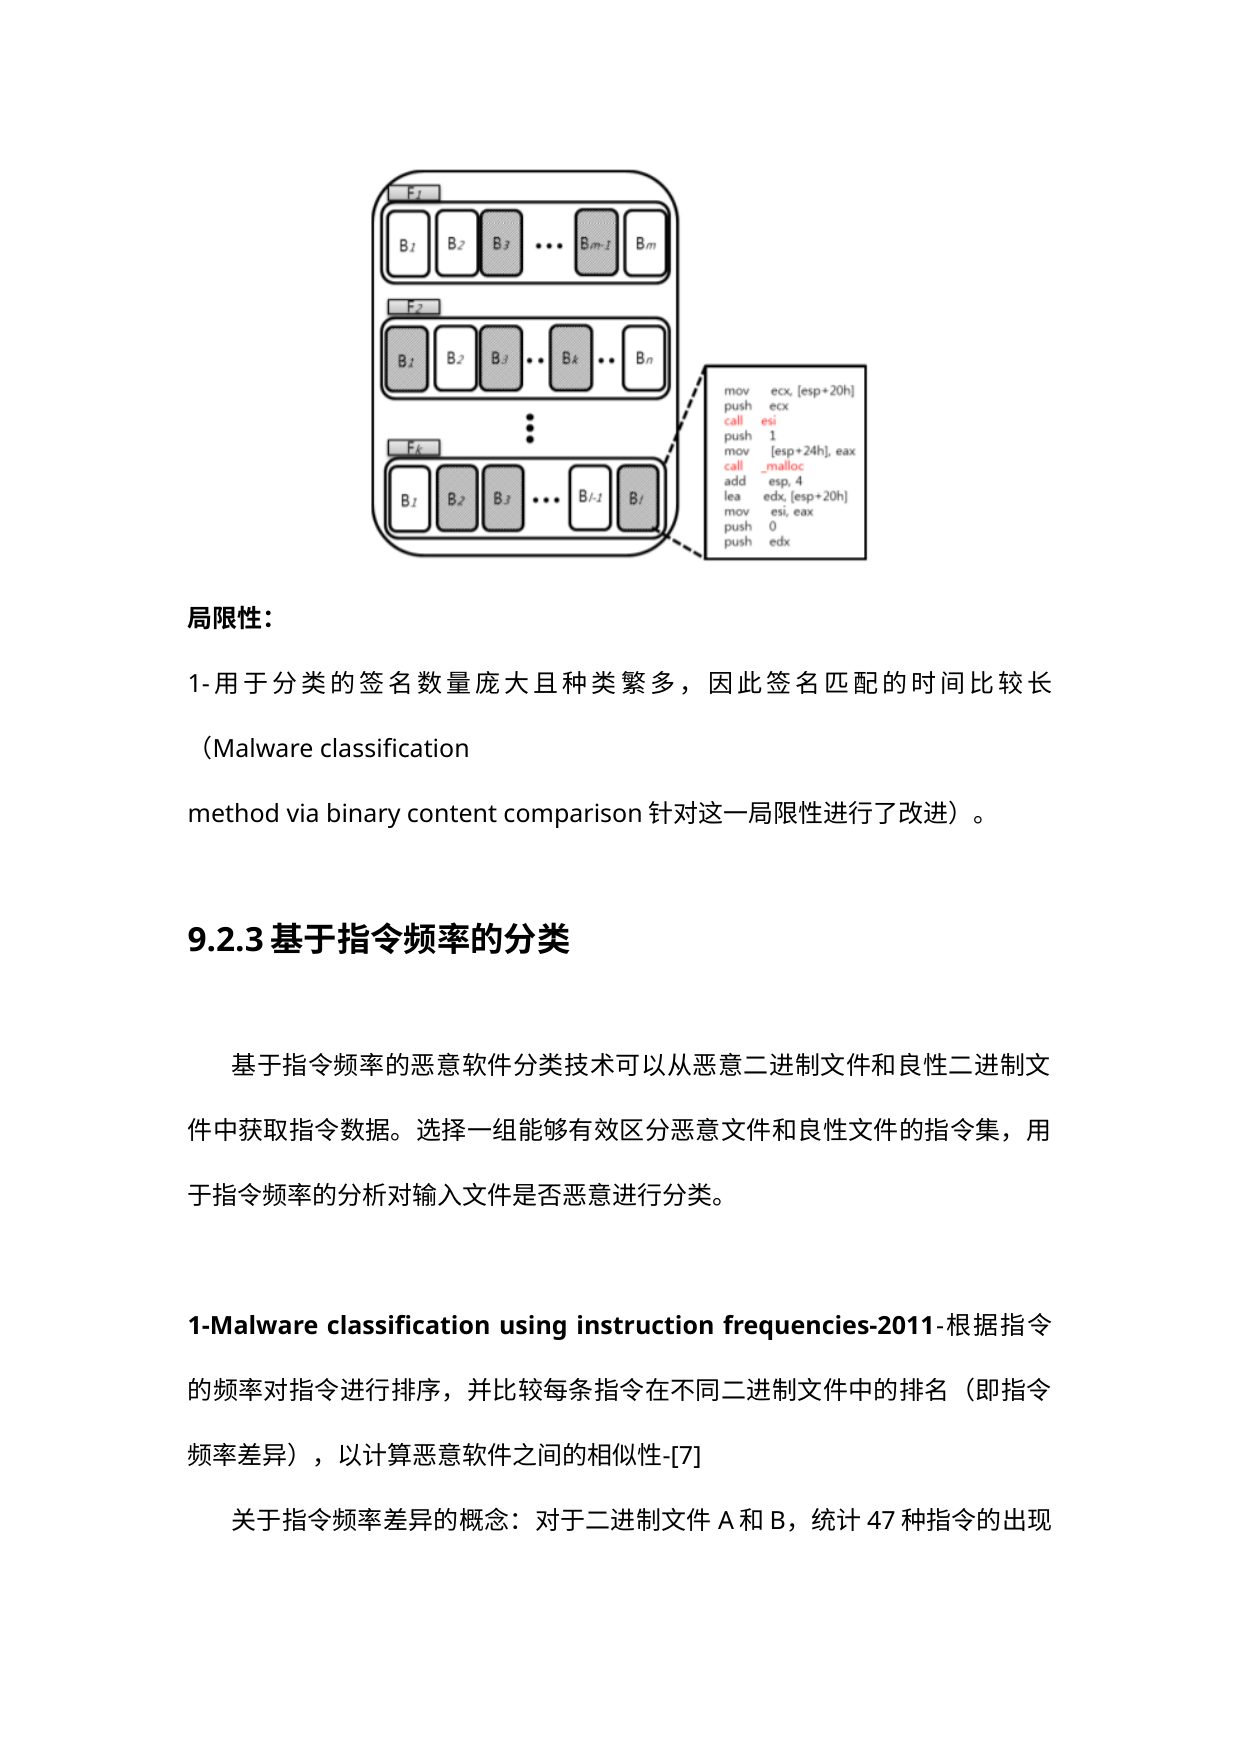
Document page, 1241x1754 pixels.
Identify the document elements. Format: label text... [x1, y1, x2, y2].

text 基于指令频率的恶意软件分类技术可以从恶意二进制文件和良性二进制文件中获取指令数据。选择一组能够有效区分恶意文件和良性文件的指令集，用于指令频率的分析对输入文件是否恶意进行分类。 [187, 1031, 1053, 1226]
picture [364, 162, 877, 570]
text method via binary content comparison针对这一局限性进行了改进）。 [187, 779, 1053, 844]
text 1-用于分类的签名数量庞大且种类繁多，因此签名匹配的时间比较长（Malware classification [187, 649, 1053, 779]
text 局限性： [187, 584, 1053, 649]
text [187, 1486, 1053, 1551]
subtitle 9.2.3基于指令频率的分类 [187, 904, 1053, 969]
text 1-Malware classification using instruction frequencies-2011-根据指令的频率对指令进行排序，并比较每条指令在不同二进制文件中的排名（即指令频率差异），以计算恶意软件之间的相似性-[7] [187, 1291, 1053, 1486]
